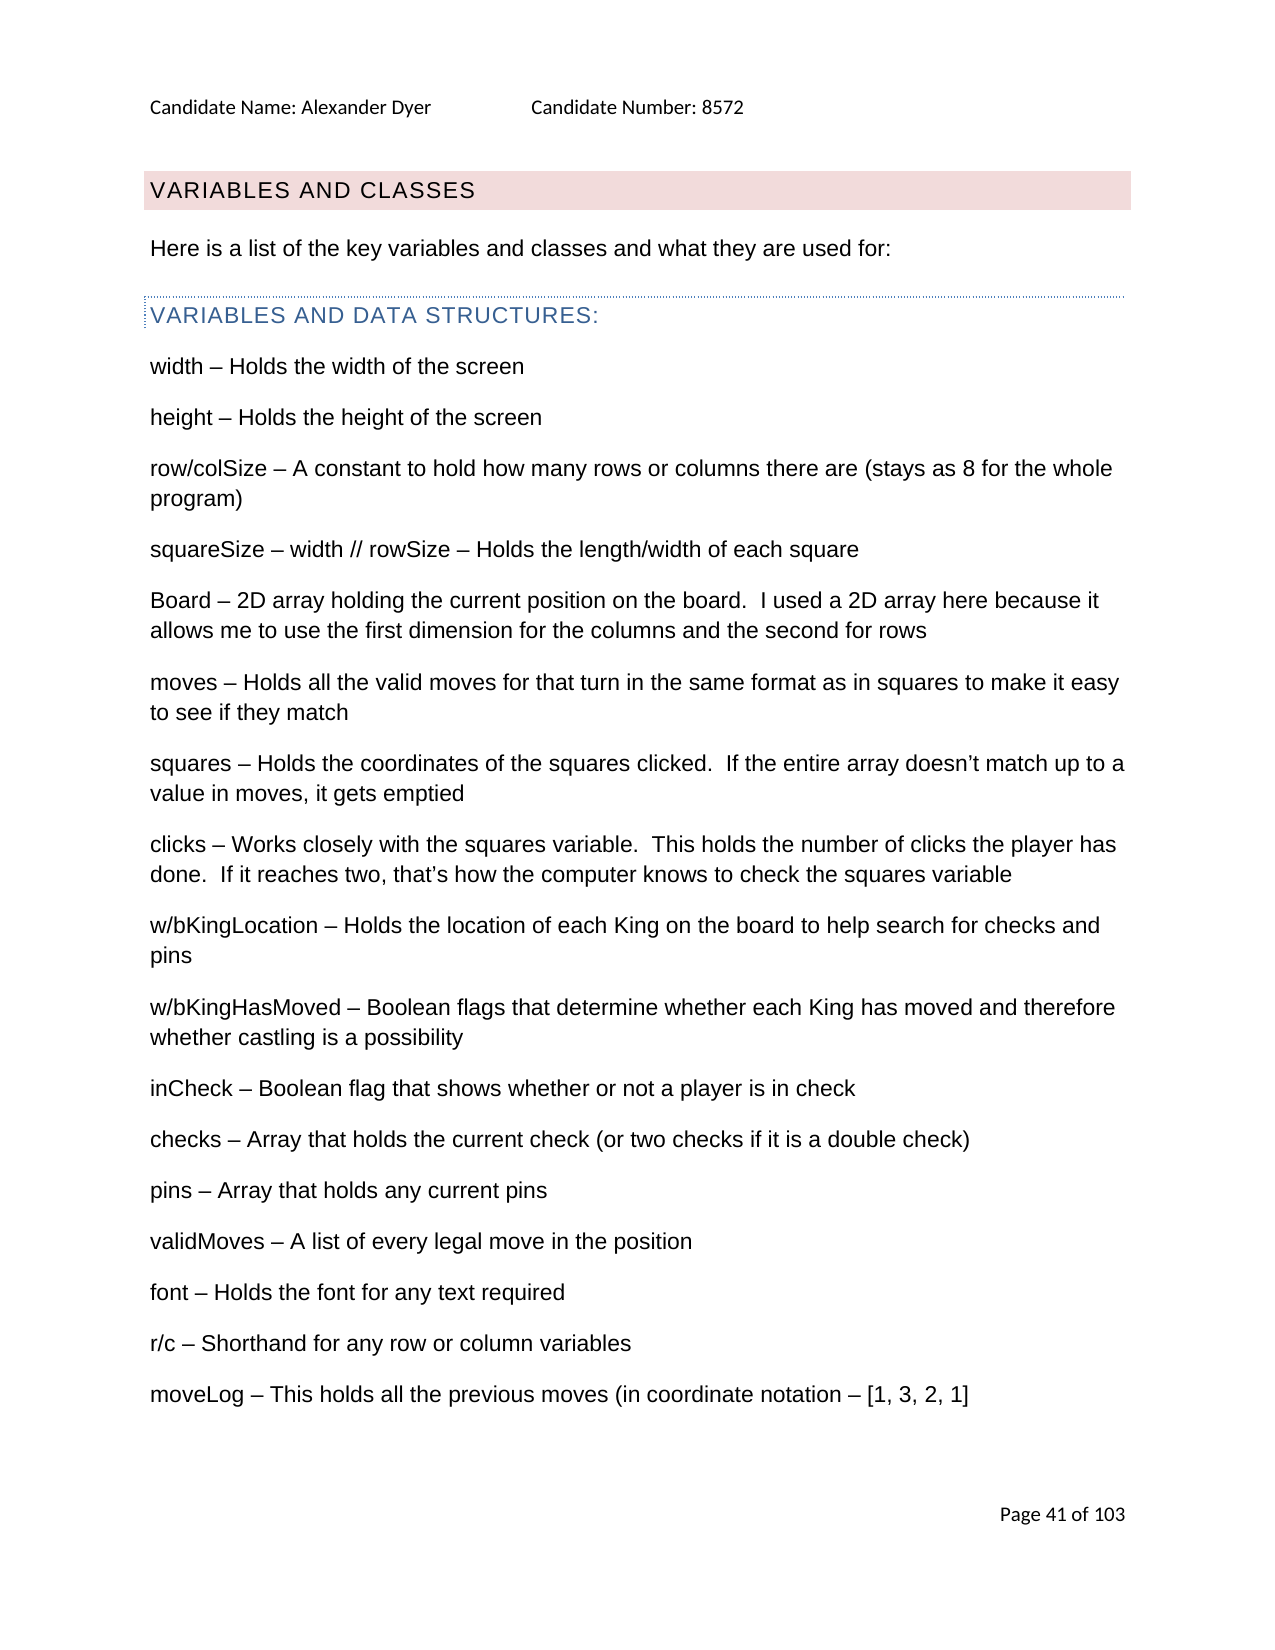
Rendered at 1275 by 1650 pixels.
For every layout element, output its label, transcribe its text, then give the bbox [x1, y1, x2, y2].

text inCheck – Boolean flag that shows whether or not a player is in check [150, 1075, 1125, 1101]
text checks – Array that holds the current check (or two checks if it is a double check) [150, 1126, 1125, 1152]
text r/c – Shorthand for any row or column variables [150, 1330, 1125, 1356]
text w/bKingHasMoved – Boolean flags that determine whether each King has moved and therefore whether castling is a possibility [150, 993, 1125, 1050]
text width – Holds the width of the screen [150, 353, 1125, 379]
text Here is a list of the key variables and classes and what they are used for: [150, 234, 1125, 261]
subtitle Variables and Data Structures: [144, 296, 1125, 328]
text Board – 2D array holding the current position on the board. I used a 2D array here because it allows me to use the first dimension for the columns and the second for rows [150, 587, 1125, 644]
text height – Holds the height of the screen [150, 404, 1125, 430]
text font – Holds the font for any text required [150, 1279, 1125, 1305]
text validMoves – A list of every legal move in the position [150, 1228, 1125, 1254]
text squares – Holds the coordinates of the squares clicked. If the entire array doesn’t match up to a value in moves, it gets emptied [150, 750, 1125, 806]
text moves – Holds all the valid moves for that turn in the same format as in squares to make it easy to see if they match [150, 668, 1125, 725]
text pins – Array that holds any current pins [150, 1177, 1125, 1203]
text w/bKingLocation – Holds the location of each King on the board to help search for checks and pins [150, 912, 1125, 969]
text row/colSize – A constant to hold how many rows or columns there are (stays as 8 for the whole program) [150, 455, 1125, 511]
text squareSize – width // rowSize – Holds the length/width of each square [150, 536, 1125, 562]
subtitle Variables and Classes [150, 177, 1125, 204]
text clicks – Works closely with the squares variable. This holds the number of clicks the player has done. If it reaches two, that’s how the computer knows to check the squares variable [150, 831, 1125, 887]
text moveLog – This holds all the previous moves (in coordinate notation – [1, 3, 2, 1] [150, 1381, 1125, 1407]
